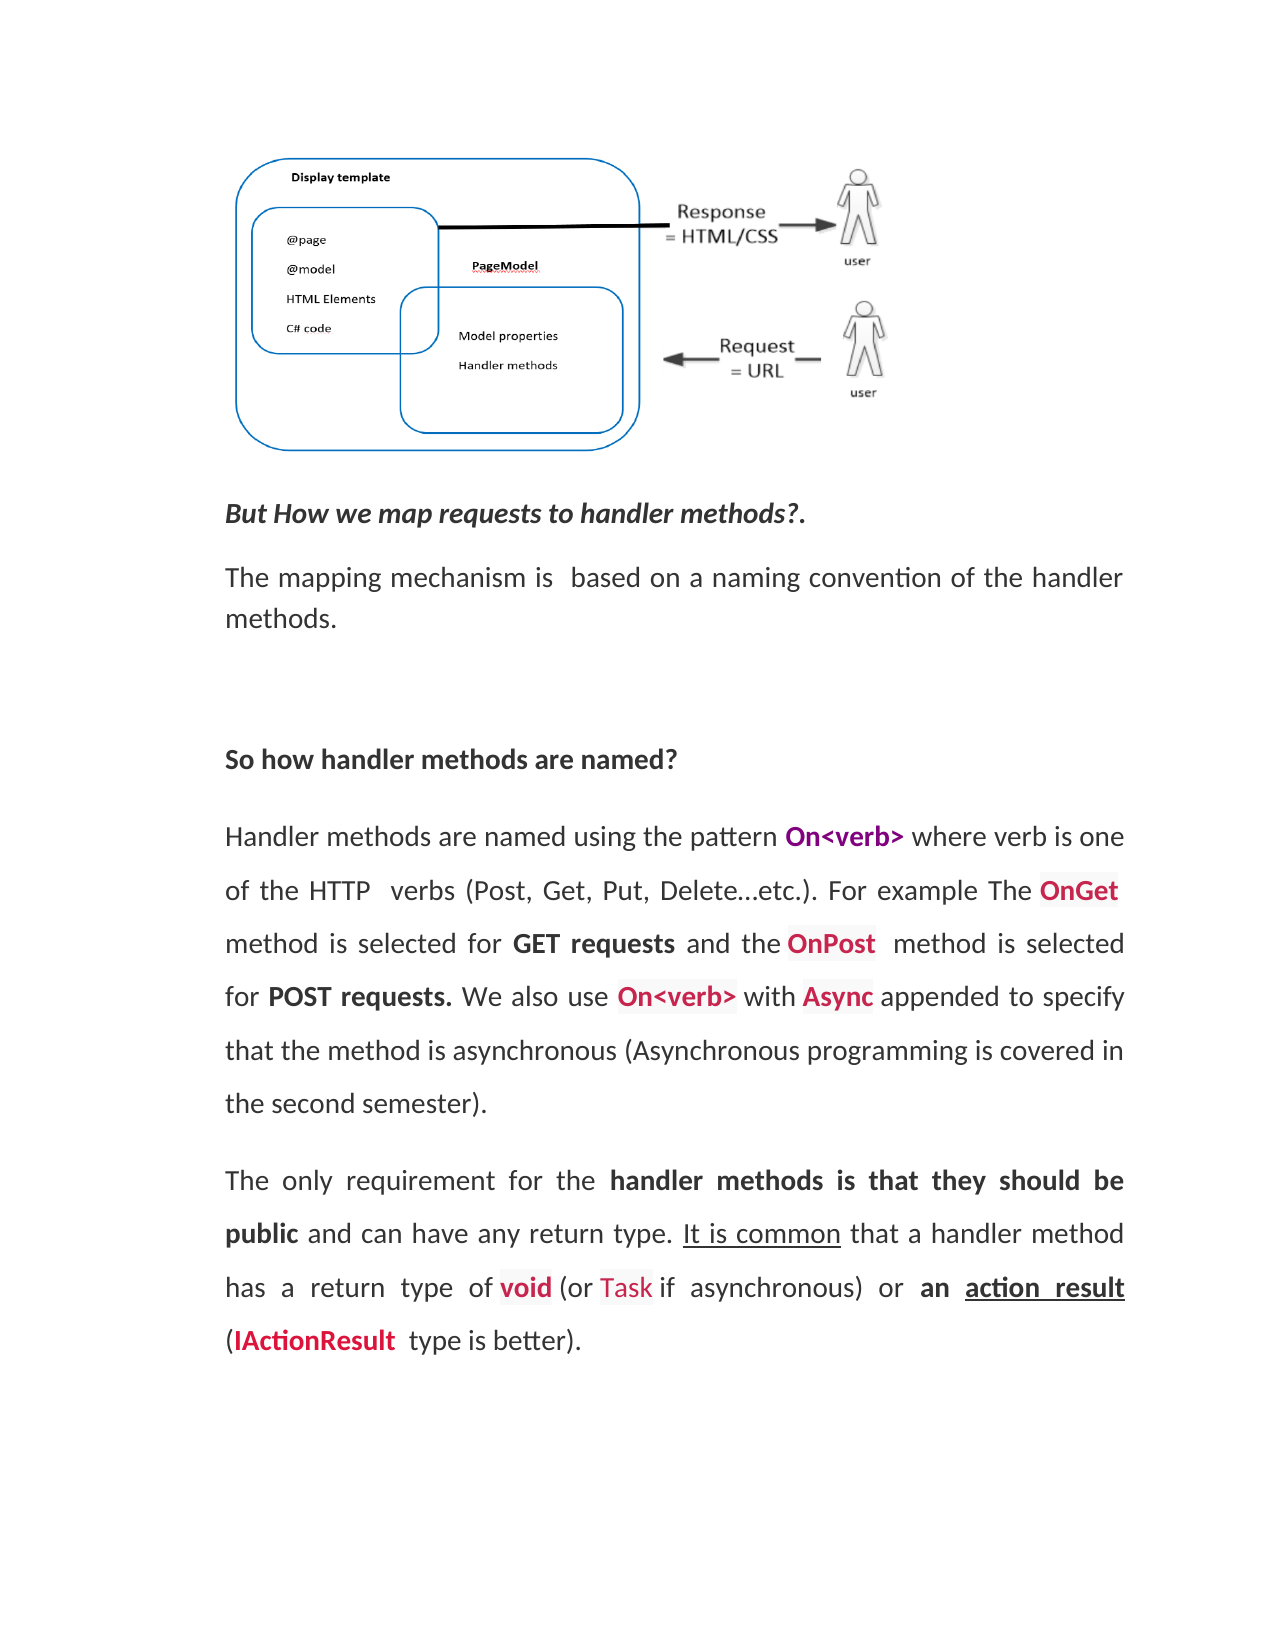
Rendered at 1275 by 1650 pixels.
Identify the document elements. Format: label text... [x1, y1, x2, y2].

text So how handler methods are named? [225, 741, 1125, 777]
text Handler methods are named using the pattern On<verb> where verb is one of the HTTP verbs (Post, Get, Put, Delete…etc.). For example The OnGet method is selected for GET requests and the OnPost method is selected for POST requests. We also use On<verb> with Async appended to specify that the method is asynchronous (Asynchronous programming is covered in the second semester). [225, 818, 1125, 1121]
text But How we map requests to handler methods?. [225, 495, 1125, 530]
text The only requirement for the handler methods is that they should be public and can have any return type. It is common that a handler method has a return type of void (or Task if asynchronous) or an action result (IActionResult type is better). [225, 1162, 1125, 1269]
text The mapping mechanism is based on a naming convention of the handler methods. [225, 559, 1125, 636]
text The only requirement for the handler methods is that they should be public and can have any return type. It is common that a handler method has a return type of void (or Task if asynchronous) or an action result (IActionResult type is better). [225, 1305, 1125, 1358]
picture [225, 150, 906, 458]
